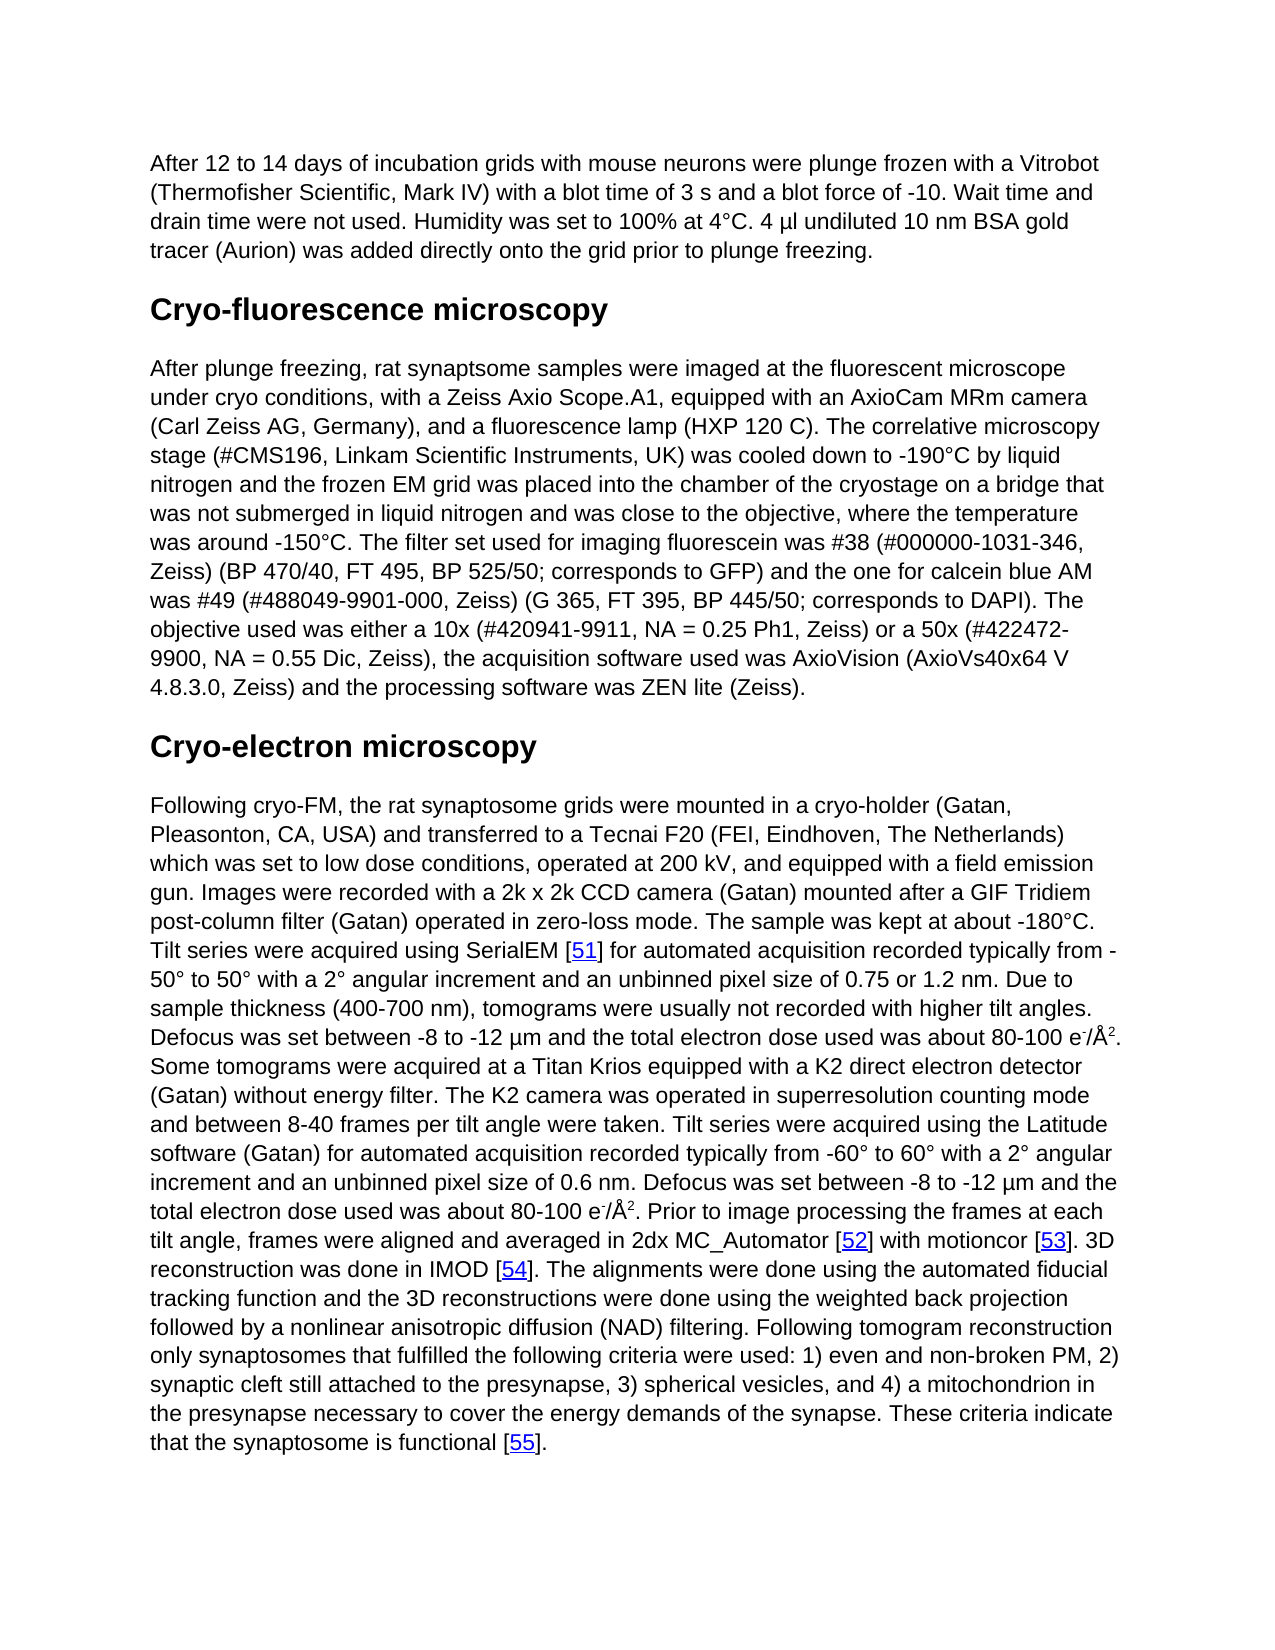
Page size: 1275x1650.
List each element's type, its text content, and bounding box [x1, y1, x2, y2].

subtitle Cryo-electron microscopy [150, 728, 1125, 764]
subtitle Cryo-fluorescence microscopy [150, 291, 1125, 327]
text After plunge freezing, rat synaptsome samples were imaged at the fluorescent microscope under cryo conditions, with a Zeiss Axio Scope.A1, equipped with an AxioCam MRm camera (Carl Zeiss AG, Germany), and a fluorescence lamp (HXP 120 C). The correlative microscopy stage (#CMS196, Linkam Scientific Instruments, UK) was cooled down to -190°C by liquid nitrogen and the frozen EM grid was placed into the chamber of the cryostage on a bridge that was not submerged in liquid nitrogen and was close to the objective, where the temperature was around -150°C. The filter set used for imaging fluorescein was #38 (#000000-1031-346, Zeiss) (BP 470/40, FT 495, BP 525/50; corresponds to GFP) and the one for calcein blue AM was #49 (#488049-9901-000, Zeiss) (G 365, FT 395, BP 445/50; corresponds to DAPI). The objective used was either a 10x (#420941-9911, NA = 0.25 Ph1, Zeiss) or a 50x (#422472-9900, NA = 0.55 Dic, Zeiss), the acquisition software used was AxioVision (AxioVs40x64 V 4.8.3.0, Zeiss) and the processing software was ZEN lite (Zeiss). [150, 355, 1125, 700]
text Following cryo-FM, the rat synaptosome grids were mounted in a cryo-holder (Gatan, Pleasonton, CA, USA) and transferred to a Tecnai F20 (FEI, Eindhoven, The Netherlands) which was set to low dose conditions, operated at 200 kV, and equipped with a field emission gun. Images were recorded with a 2k x 2k CCD camera (Gatan) mounted after a GIF Tridiem post-column filter (Gatan) operated in zero-loss mode. The sample was kept at about -180°C. Tilt series were acquired using SerialEM [51] for automated acquisition recorded typically from -50° to 50° with a 2° angular increment and an unbinned pixel size of 0.75 or 1.2 nm. Due to sample thickness (400-700 nm), tomograms were usually not recorded with higher tilt angles. Defocus was set between -8 to -12 µm and the total electron dose used was about 80-100 e-/Å2. Some tomograms were acquired at a Titan Krios equipped with a K2 direct electron detector (Gatan) without energy filter. The K2 camera was operated in superresolution counting mode and between 8-40 frames per tilt angle were taken. Tilt series were acquired using the Latitude software (Gatan) for automated acquisition recorded typically from -60° to 60° with a 2° angular increment and an unbinned pixel size of 0.6 nm. Defocus was set between -8 to -12 µm and the total electron dose used was about 80-100 e-/Å2. Prior to image processing the frames at each tilt angle, frames were aligned and averaged in 2dx MC_Automator [52] with motioncor [53]. 3D reconstruction was done in IMOD [54]. The alignments were done using the automated fiducial tracking function and the 3D reconstructions were done using the weighted back projection followed by a nonlinear anisotropic diffusion (NAD) filtering. Following tomogram reconstruction only synaptosomes that fulfilled the following criteria were used: 1) even and non-broken PM, 2) synaptic cleft still attached to the presynapse, 3) spherical vesicles, and 4) a mitochondrion in the presynapse necessary to cover the energy demands of the synapse. These criteria indicate that the synaptosome is functional [55]. [150, 792, 1125, 1456]
text After 12 to 14 days of incubation grids with mouse neurons were plunge frozen with a Vitrobot (Thermofisher Scientific, Mark IV) with a blot time of 3 s and a blot force of -10. Wait time and drain time were not used. Humidity was set to 100% at 4°C. 4 µl undiluted 10 nm BSA gold tracer (Aurion) was added directly onto the grid prior to plunge freezing. [150, 150, 1125, 263]
